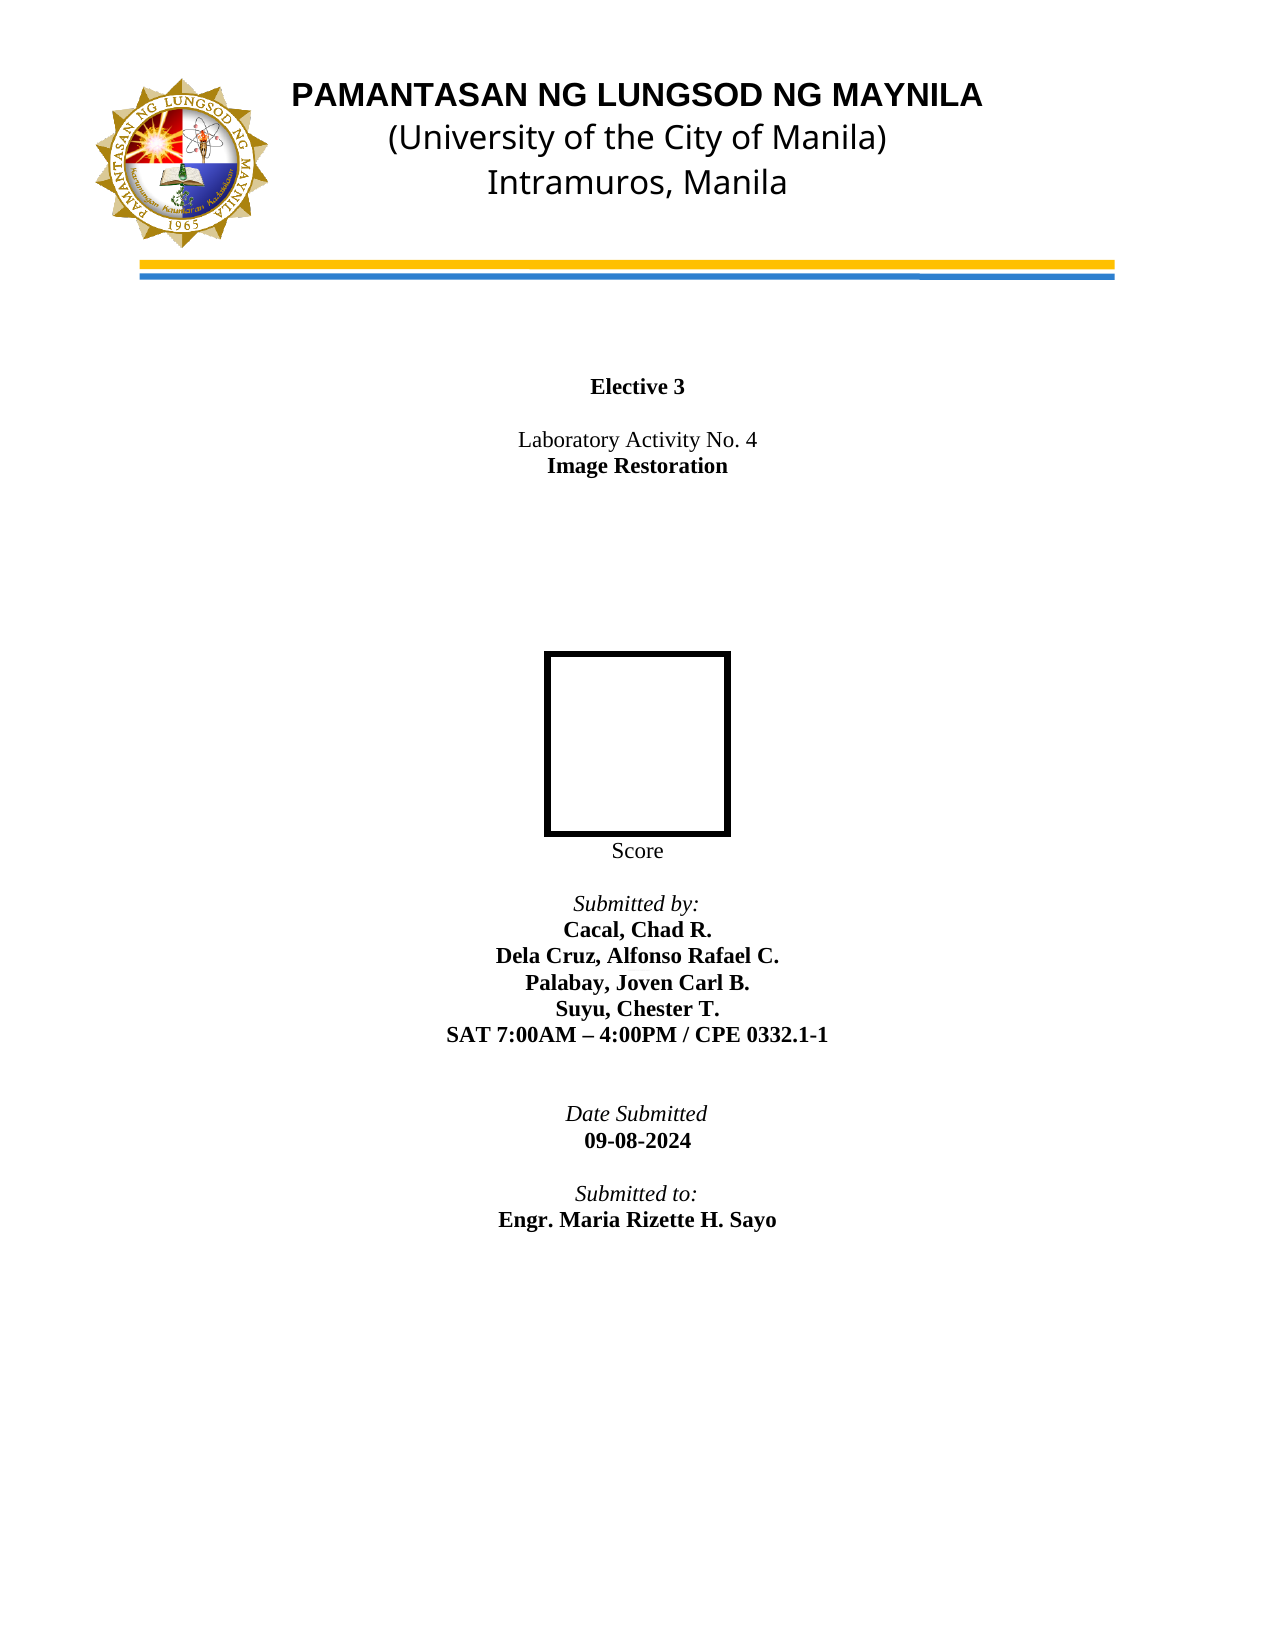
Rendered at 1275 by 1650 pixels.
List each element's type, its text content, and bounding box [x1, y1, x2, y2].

table_header [551, 657, 724, 831]
picture [89, 75, 274, 254]
text Elective 3 [139, 373, 1135, 400]
text Cacal, Chad R. Dela Cruz, Alfonso Rafael C. Palabay, Joven Carl B. Suyu, Chester T. [139, 916, 1135, 1021]
text Submitted by: [139, 890, 1135, 916]
text Laboratory Activity No. 4 [139, 426, 1135, 452]
text SAT 7:00AM – 4:00PM / CPE 0332.1-1 [139, 1021, 1135, 1048]
text 09-08-2024 [139, 1127, 1135, 1153]
text Submitted to: [139, 1179, 1135, 1206]
text Date Submitted [139, 1101, 1135, 1127]
text Engr. Maria Rizette H. Sayo [139, 1206, 1135, 1232]
text Image Restoration [139, 452, 1135, 479]
text Score [139, 837, 1135, 863]
